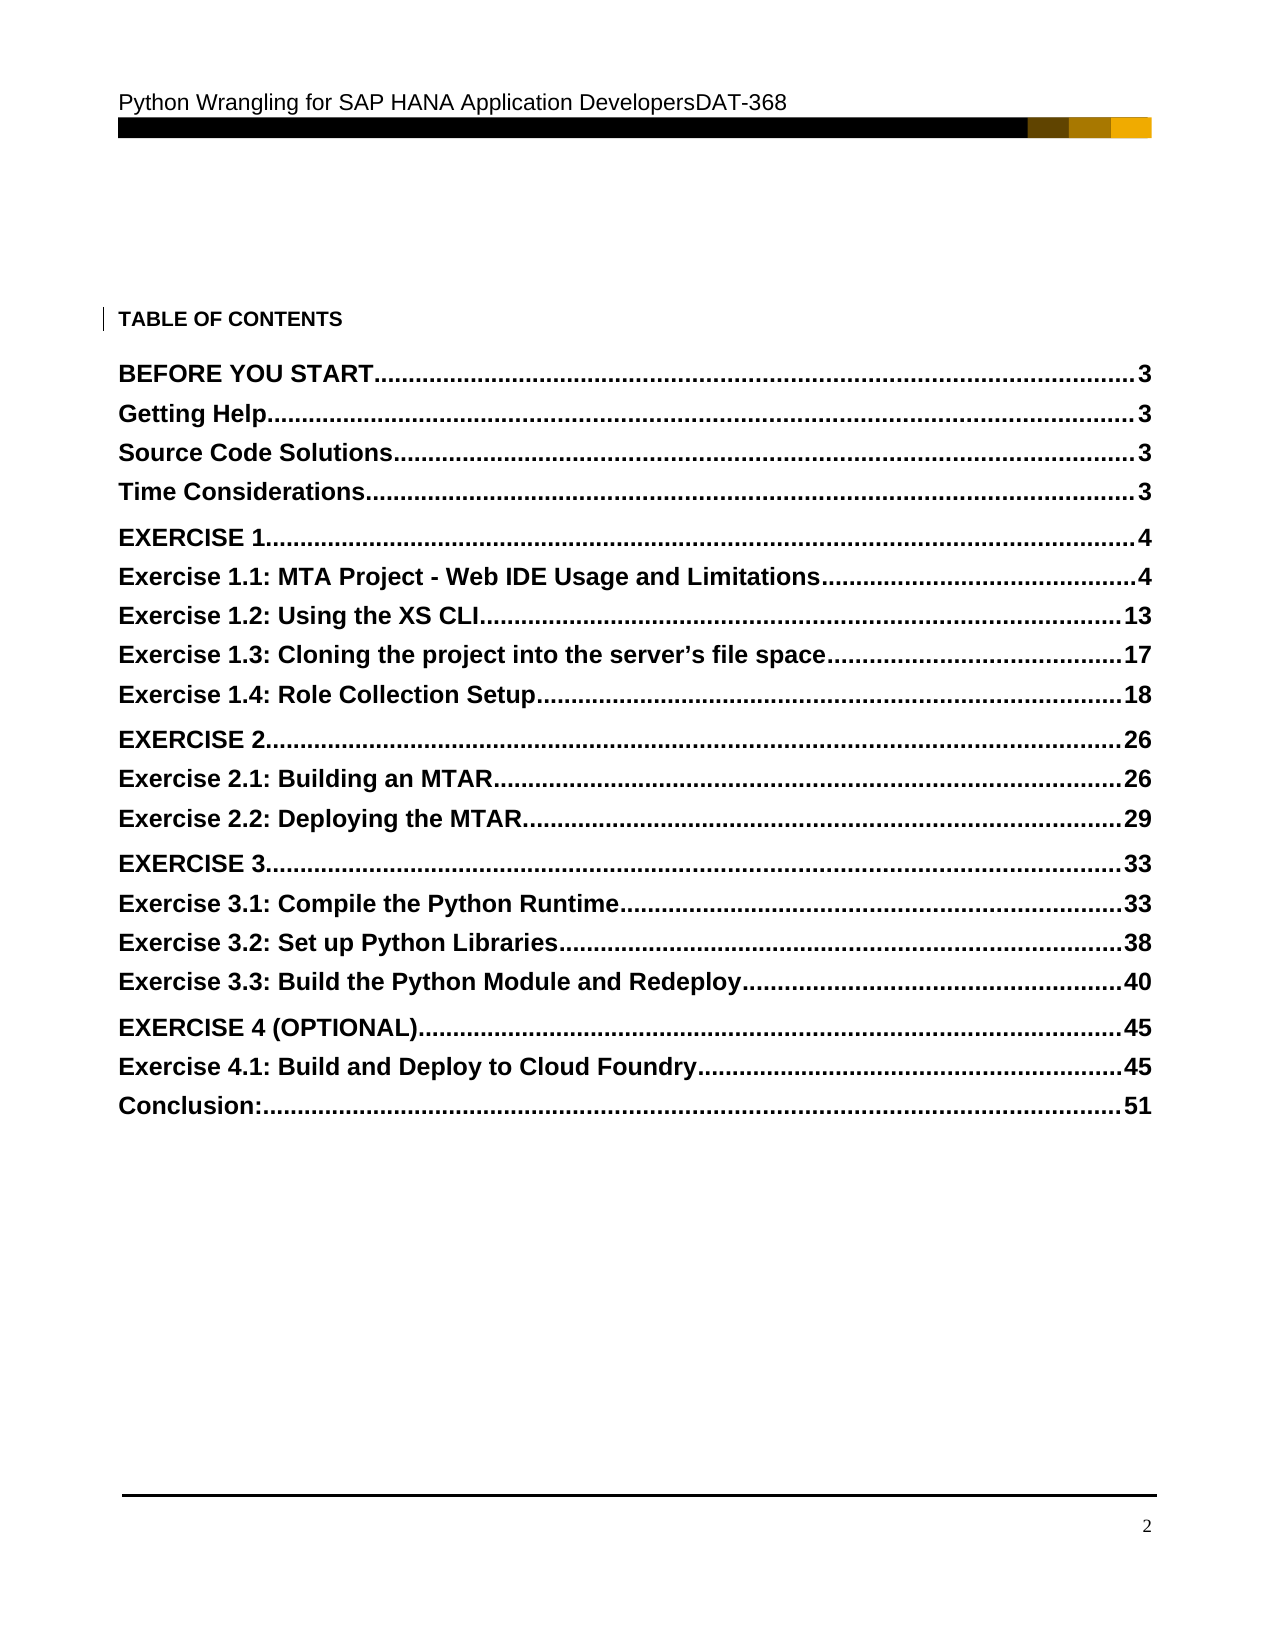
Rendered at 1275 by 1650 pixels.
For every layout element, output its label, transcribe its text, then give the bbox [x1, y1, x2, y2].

text Getting Help 3 [118, 398, 1157, 427]
text Exercise 1.3: Cloning the project into the server’s file space 17 [118, 640, 1157, 669]
text BEFORE YOU START 3 [118, 359, 1157, 388]
text Exercise 1 4 [118, 523, 1157, 551]
text Exercise 4 (optional) 45 [118, 1013, 1157, 1041]
text Exercise 3.3: Build the Python Module and Redeploy 40 [118, 967, 1157, 996]
text Exercise 2 26 [118, 725, 1157, 754]
text Exercise 2.2: Deploying the MTAR. 29 [118, 804, 1157, 832]
text Source Code Solutions 3 [118, 438, 1157, 467]
text Exercise 3 33 [118, 849, 1157, 878]
text Conclusion: 51 [118, 1091, 1157, 1120]
text Exercise 3.2: Set up Python Libraries 38 [118, 928, 1157, 957]
text Exercise 2.1: Building an MTAR 26 [118, 764, 1157, 793]
text Exercise 4.1: Build and Deploy to Cloud Foundry 45 [118, 1052, 1157, 1081]
text Exercise 1.4: Role Collection Setup 18 [118, 680, 1157, 708]
text Exercise 1.1: MTA Project - Web IDE Usage and Limitations 4 [118, 562, 1157, 591]
text Time Considerations 3 [118, 477, 1157, 506]
text Exercise 3.1: Compile the Python Runtime 33 [118, 888, 1157, 917]
text Exercise 1.2: Using the XS CLI 13 [118, 601, 1157, 630]
text Table of ContentS [118, 307, 1157, 331]
